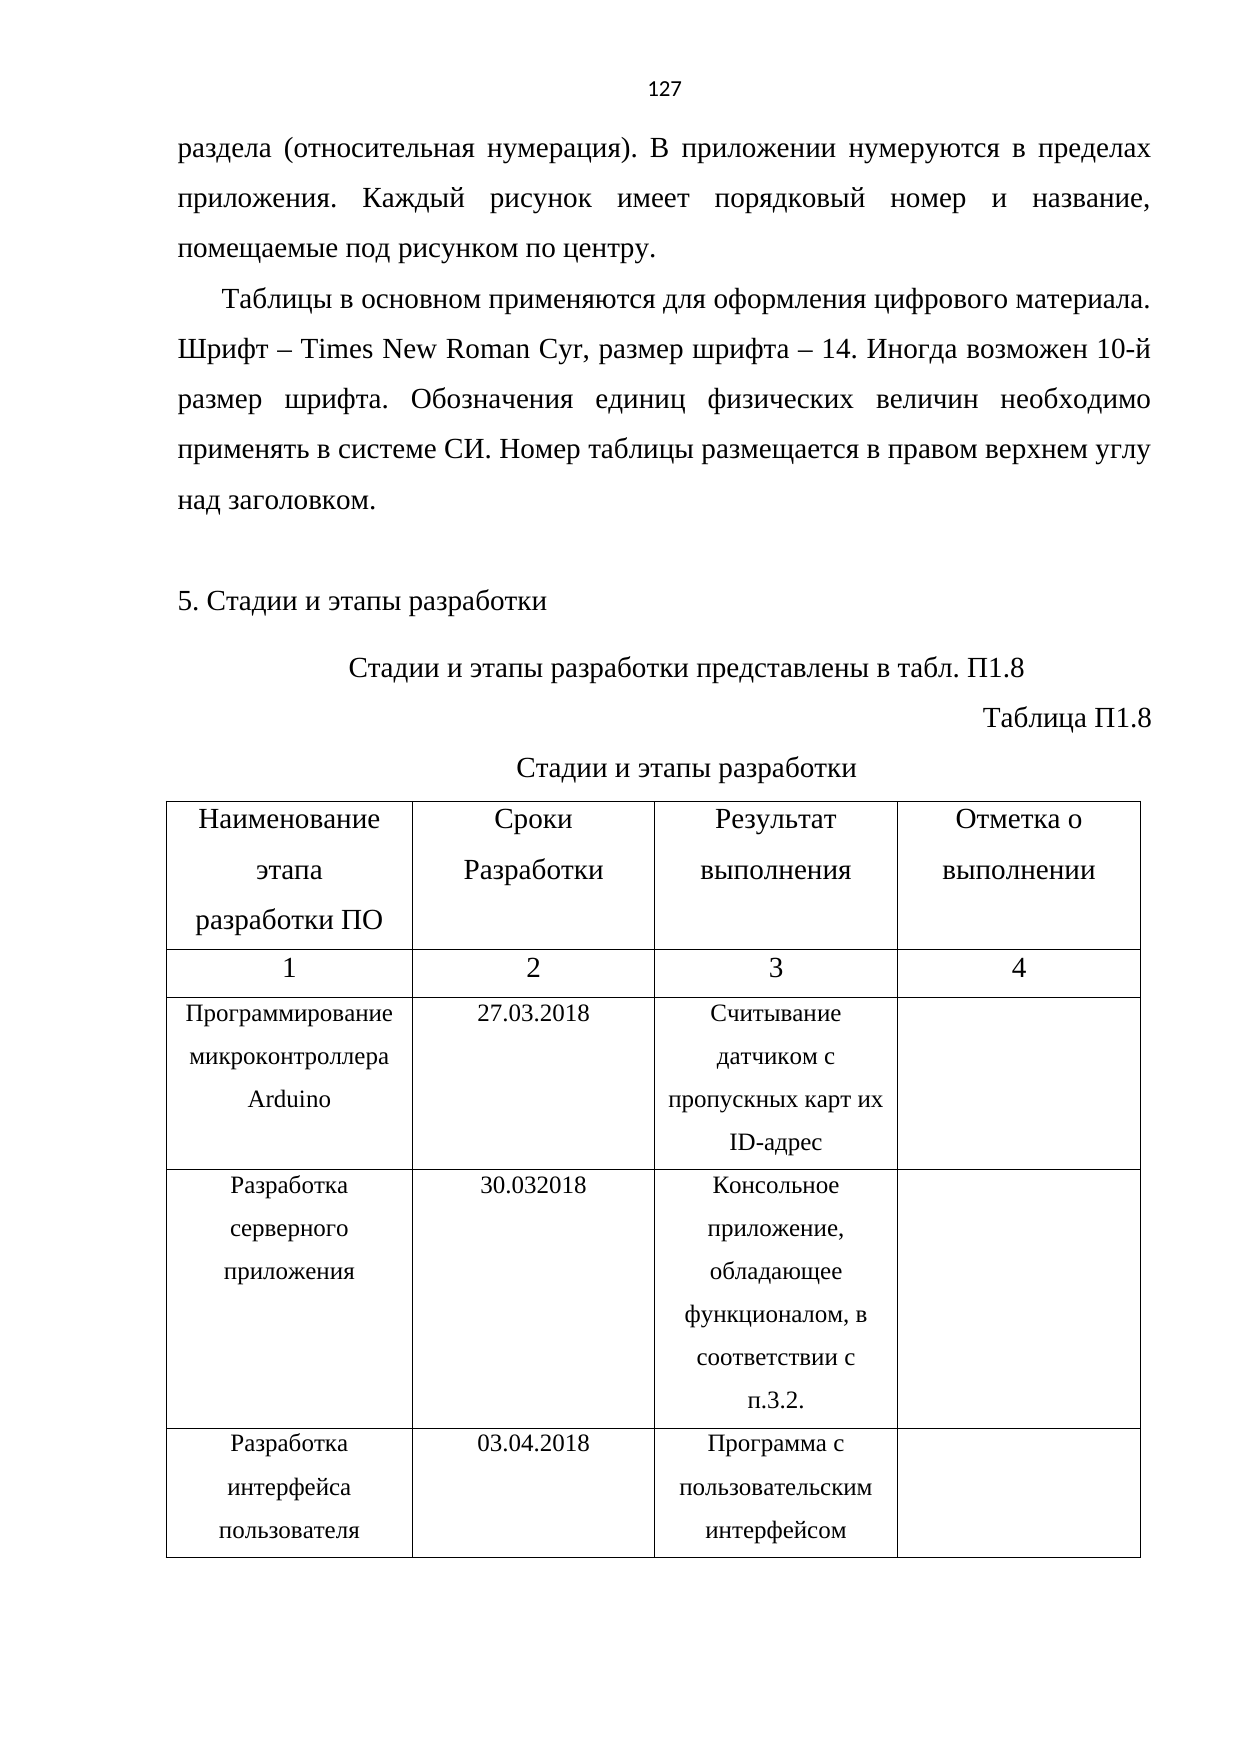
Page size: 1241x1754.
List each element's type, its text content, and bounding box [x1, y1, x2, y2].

text Таблица П1.8 [177, 700, 1152, 733]
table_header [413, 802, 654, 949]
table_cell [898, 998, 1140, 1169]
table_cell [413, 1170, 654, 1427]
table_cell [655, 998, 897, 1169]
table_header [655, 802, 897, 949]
text Стадии и этапы разработки [177, 750, 1152, 784]
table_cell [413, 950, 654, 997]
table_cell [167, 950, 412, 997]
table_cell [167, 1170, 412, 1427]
text Таблицы в основном применяются для оформления цифрового материала. Шрифт – Times New Roman Cyr, размер шрифта – 14. Иногда возможен 10-й размер шрифта. Обозначения единиц физических величин необходимо применять в системе СИ. Номер таблицы размещается в правом верхнем углу над заголовком. [177, 281, 1152, 516]
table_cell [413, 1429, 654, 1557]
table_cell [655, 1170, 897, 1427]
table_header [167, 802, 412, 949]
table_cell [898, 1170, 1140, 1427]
text Стадии и этапы разработки представлены в табл. П1.8 [177, 650, 1152, 683]
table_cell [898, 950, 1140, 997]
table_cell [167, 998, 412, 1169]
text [177, 130, 1152, 264]
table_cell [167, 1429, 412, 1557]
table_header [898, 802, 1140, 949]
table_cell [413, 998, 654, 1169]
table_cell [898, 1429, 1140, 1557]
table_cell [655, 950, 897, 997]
text 5. Стадии и этапы разработки [177, 583, 1152, 616]
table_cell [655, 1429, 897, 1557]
